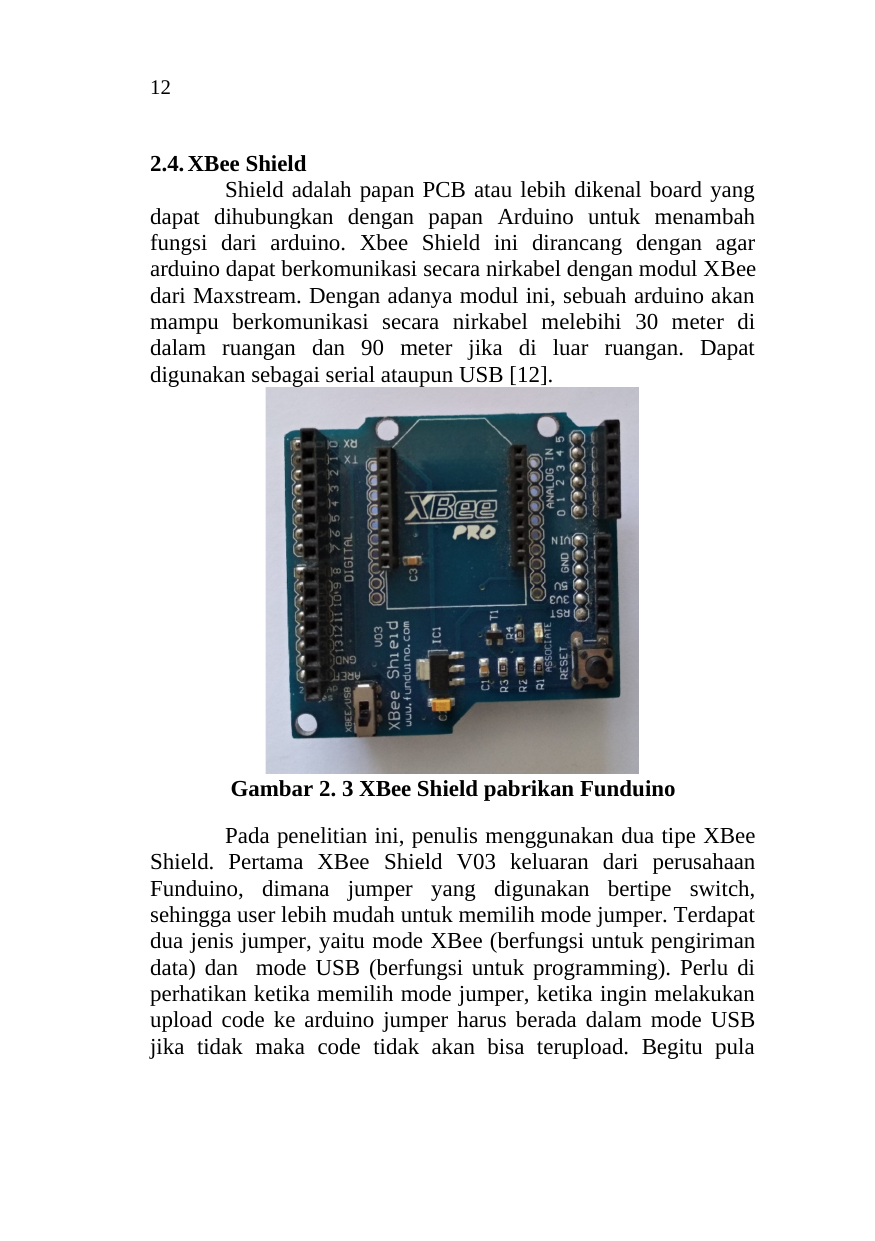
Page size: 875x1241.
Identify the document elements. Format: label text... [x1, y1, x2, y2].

subtitle XBee Shield [150, 150, 756, 176]
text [150, 822, 756, 1059]
picture [265, 387, 639, 774]
text Shield adalah papan PCB atau lebih dikenal board yang dapat dihubungkan dengan papan Arduino untuk menambah fungsi dari arduino. Xbee Shield ini dirancang dengan agar arduino dapat berkomunikasi secara nirkabel dengan modul XBee dari Maxstream. Dengan adanya modul ini, sebuah arduino akan mampu berkomunikasi secara nirkabel melebihi 30 meter di dalam ruangan dan 90 meter jika di luar ruangan. Dapat digunakan sebagai serial ataupun USB [12]. [150, 176, 756, 387]
text Gambar 2. 3 XBee Shield pabrikan Funduino [150, 775, 756, 801]
